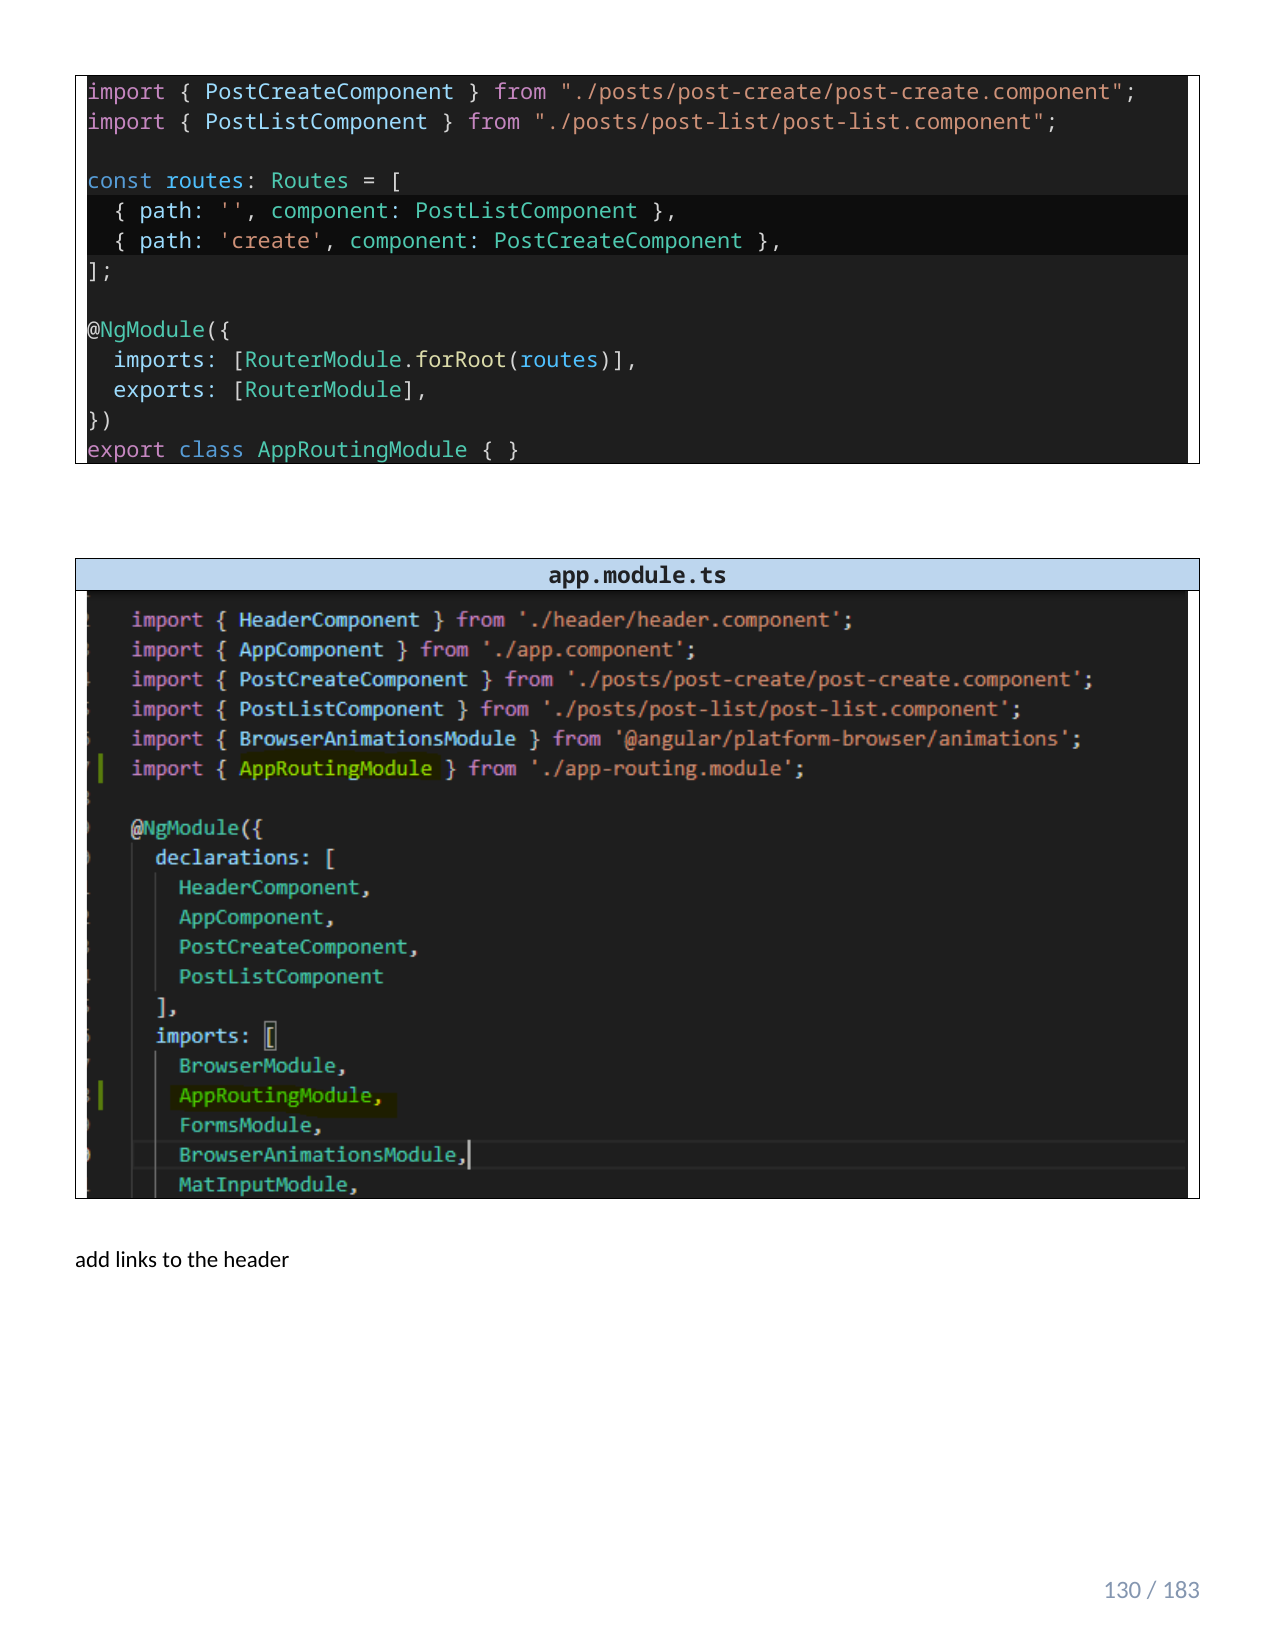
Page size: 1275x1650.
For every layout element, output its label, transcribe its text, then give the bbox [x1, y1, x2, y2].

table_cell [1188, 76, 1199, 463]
table_cell [76, 591, 86, 1198]
text add links to the header [75, 1246, 1200, 1274]
table_cell [1188, 591, 1199, 1198]
picture [86, 591, 1186, 1198]
table_header app.module.ts [76, 559, 1199, 590]
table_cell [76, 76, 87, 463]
